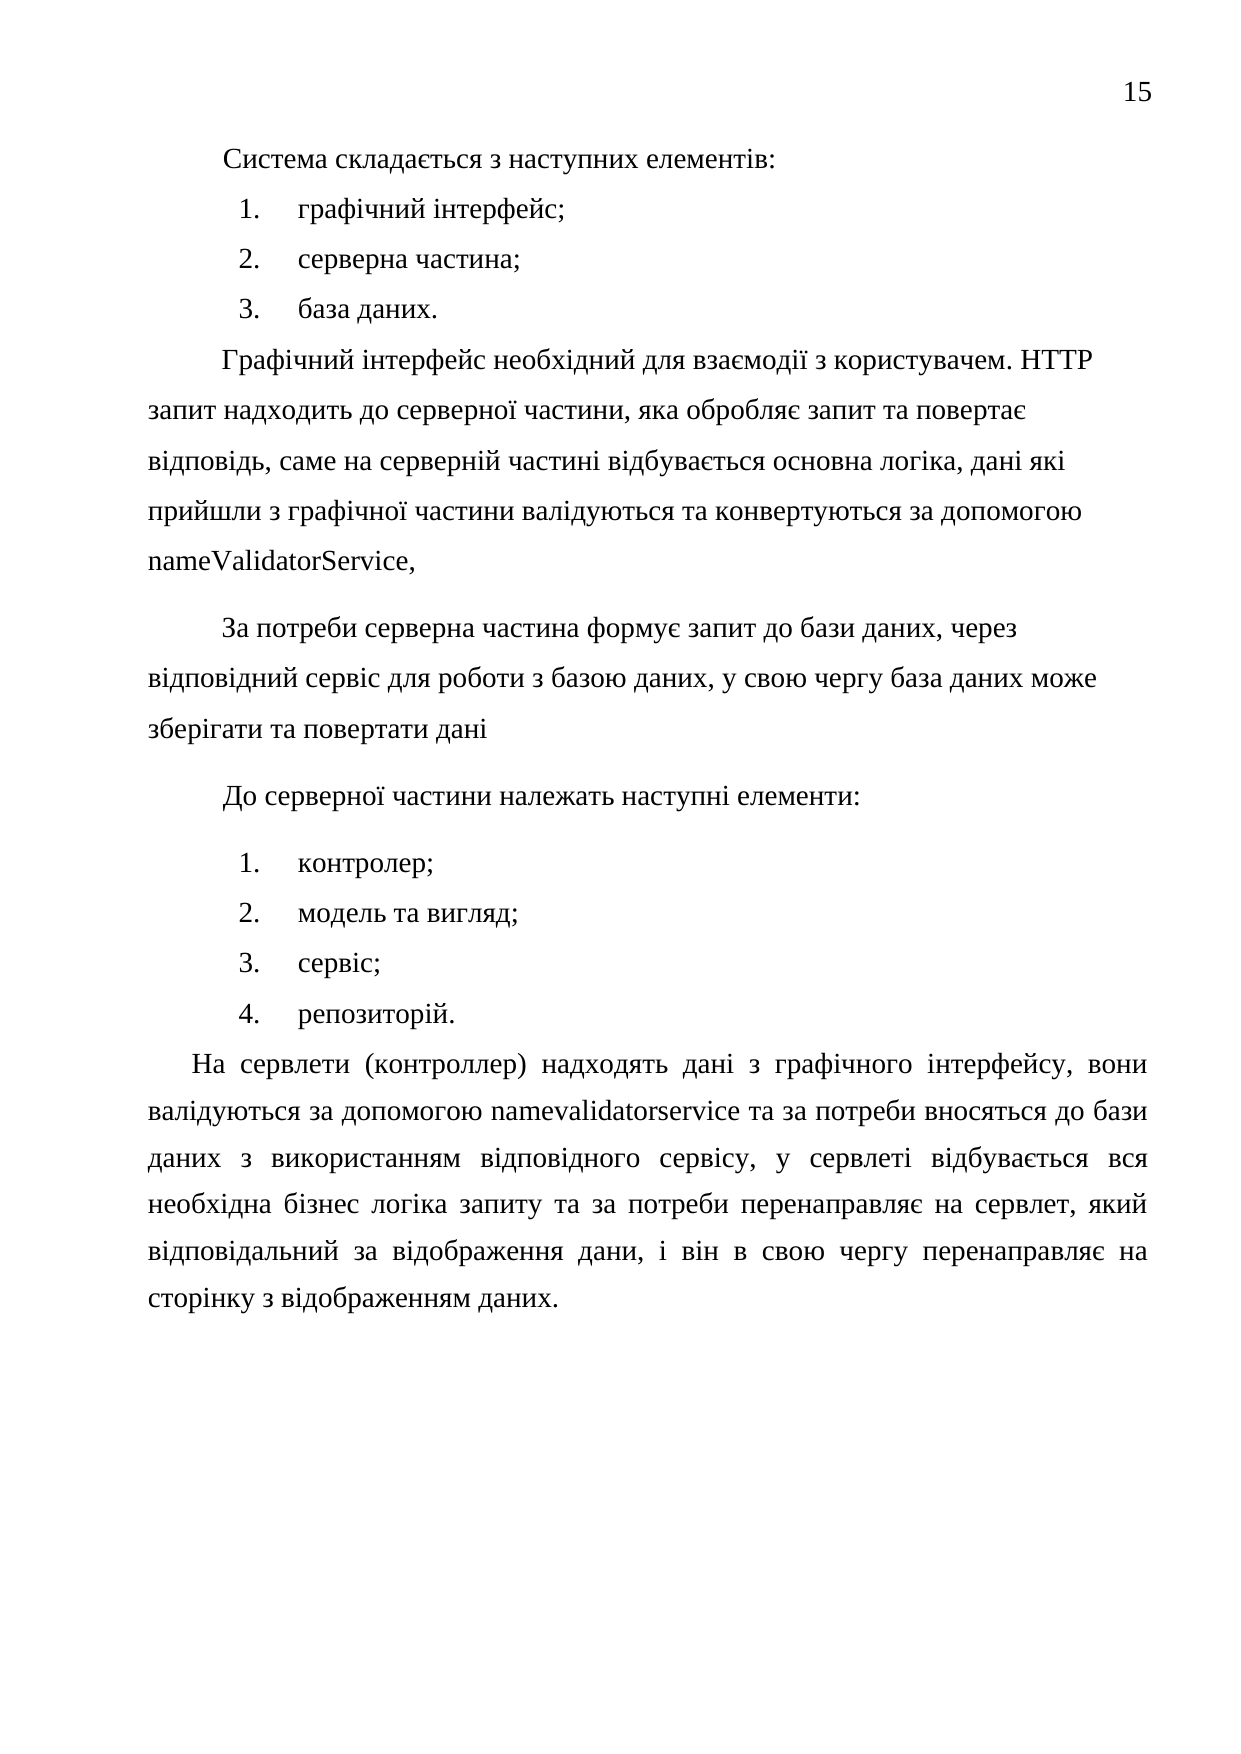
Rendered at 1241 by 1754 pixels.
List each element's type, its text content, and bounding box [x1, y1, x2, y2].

list графічний інтерфейс; [260, 191, 1152, 224]
text На сервлети (контроллер) надходять дані з графічного інтерфейсу, вони валідуються за допомогою namevalidatorservice та за потреби вносяться до бази даних з використанням відповідного сервісу, у сервлеті відбувається вся необхідна бізнес логіка запиту та за потреби перенаправляє на сервлет, який відповідальний за відображення дани, і він в свою чергу перенаправляє на сторінку з відображенням даних. [148, 1046, 1149, 1314]
list репозиторій. [260, 996, 1152, 1029]
list сервіс; [260, 945, 1152, 979]
list контролер; [260, 845, 1152, 878]
list модель та вигляд; [260, 895, 1152, 929]
text До серверної частини належать наступні елементи: [148, 778, 1152, 811]
text За потреби серверна частина формує запит до бази даних, через відповідний сервіс для роботи з базою даних, у свою чергу база даних може зберігати та повертати дані [148, 610, 1152, 744]
list база даних. [260, 292, 1152, 325]
text Графічний інтерфейс необхідний для взаємодії з користувачем. HTTP запит надходить до серверної частини, яка обробляє запит та повертає відповідь, саме на серверній частині відбувається основна логіка, дані які прийшли з графічної частини валідуються та конвертуються за допомогою nameValidatorService, [148, 342, 1152, 577]
text Система складається з наступних елементів: [148, 141, 1154, 174]
list серверна частина; [260, 241, 1152, 275]
